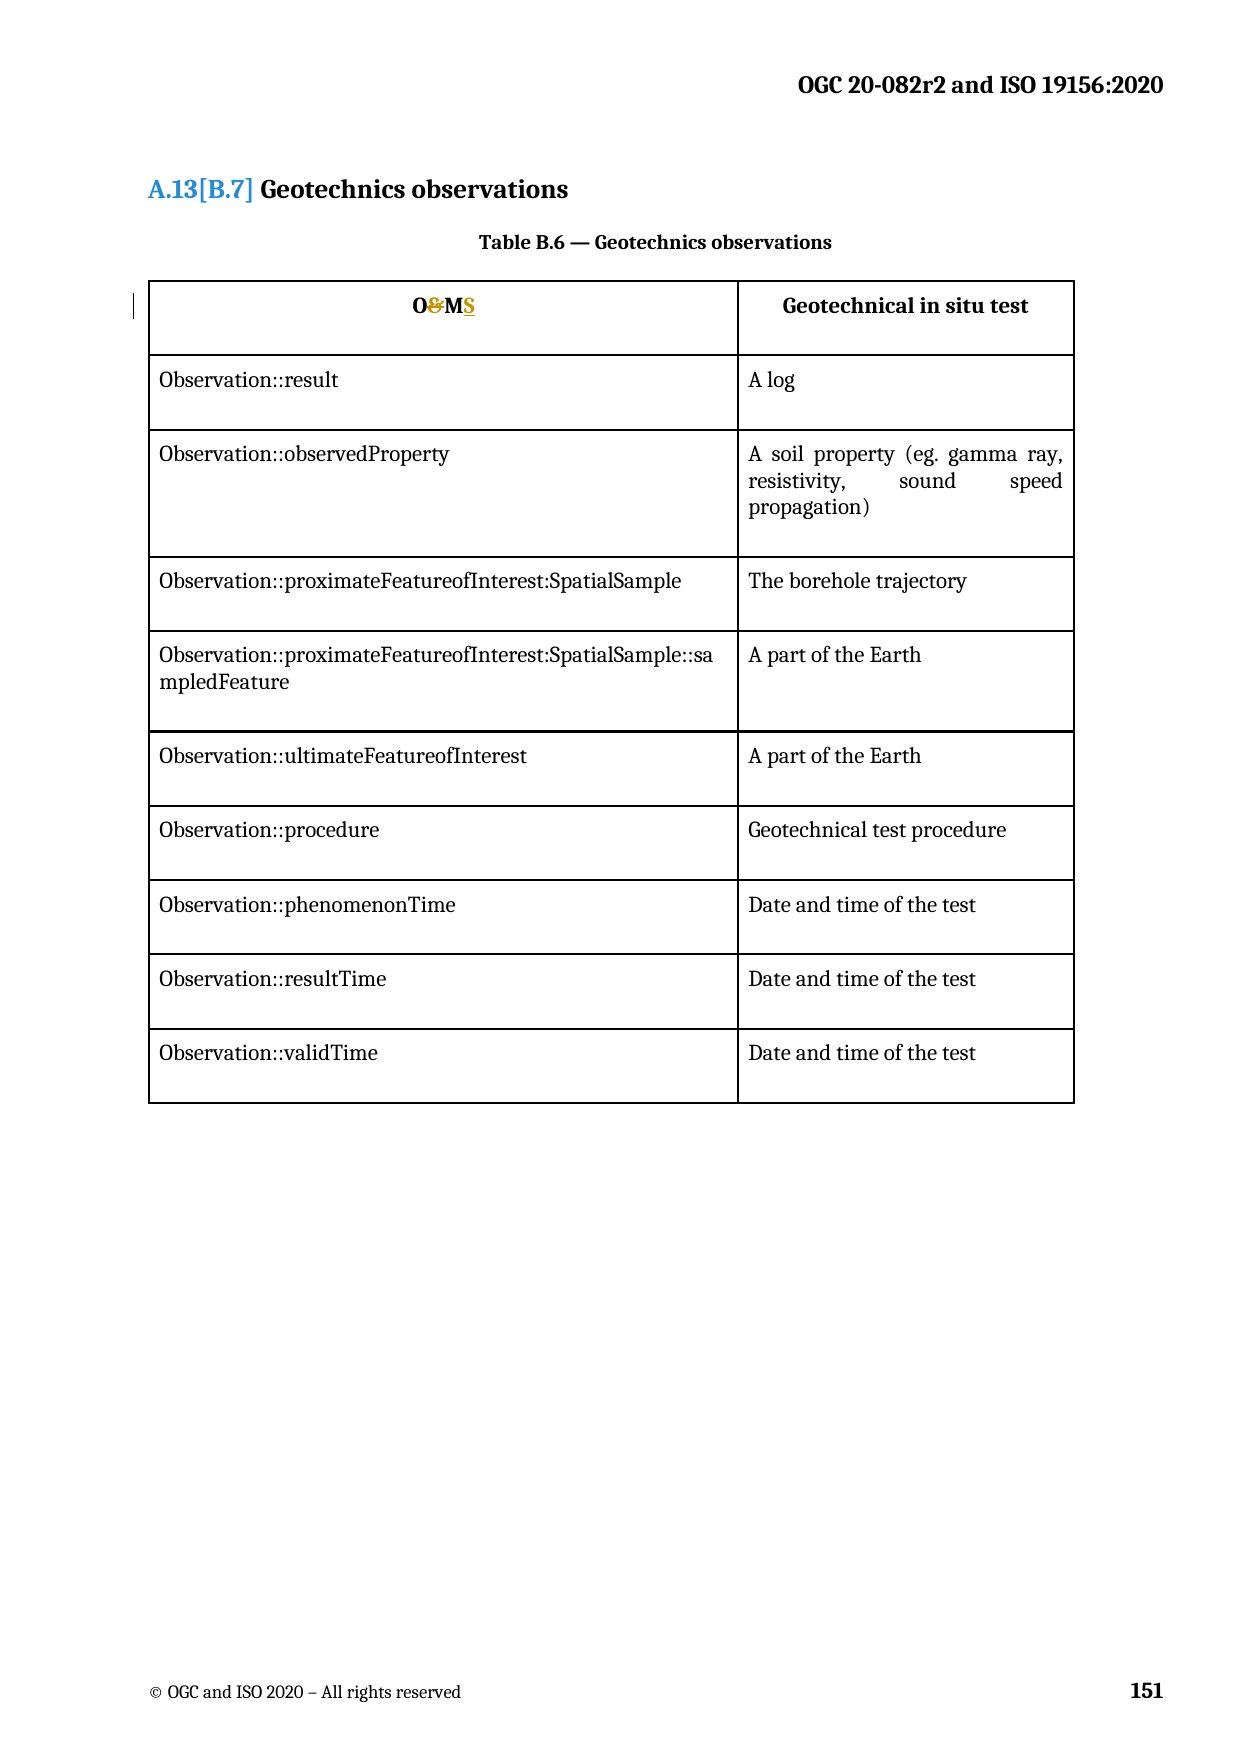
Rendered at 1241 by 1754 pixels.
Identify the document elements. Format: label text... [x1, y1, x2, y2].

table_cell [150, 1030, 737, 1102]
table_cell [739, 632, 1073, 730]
text Table B.6 — Geotechnics observations [148, 230, 1163, 255]
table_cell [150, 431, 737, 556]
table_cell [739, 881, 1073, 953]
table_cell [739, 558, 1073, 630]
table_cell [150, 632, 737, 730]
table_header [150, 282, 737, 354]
text Geotechnics observations [148, 174, 1163, 205]
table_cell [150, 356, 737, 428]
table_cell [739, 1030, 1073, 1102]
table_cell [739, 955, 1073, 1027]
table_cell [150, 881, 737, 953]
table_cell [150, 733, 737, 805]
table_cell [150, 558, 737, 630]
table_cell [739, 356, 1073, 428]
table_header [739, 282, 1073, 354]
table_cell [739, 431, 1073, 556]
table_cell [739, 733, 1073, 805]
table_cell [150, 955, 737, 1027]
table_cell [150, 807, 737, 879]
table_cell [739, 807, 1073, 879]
